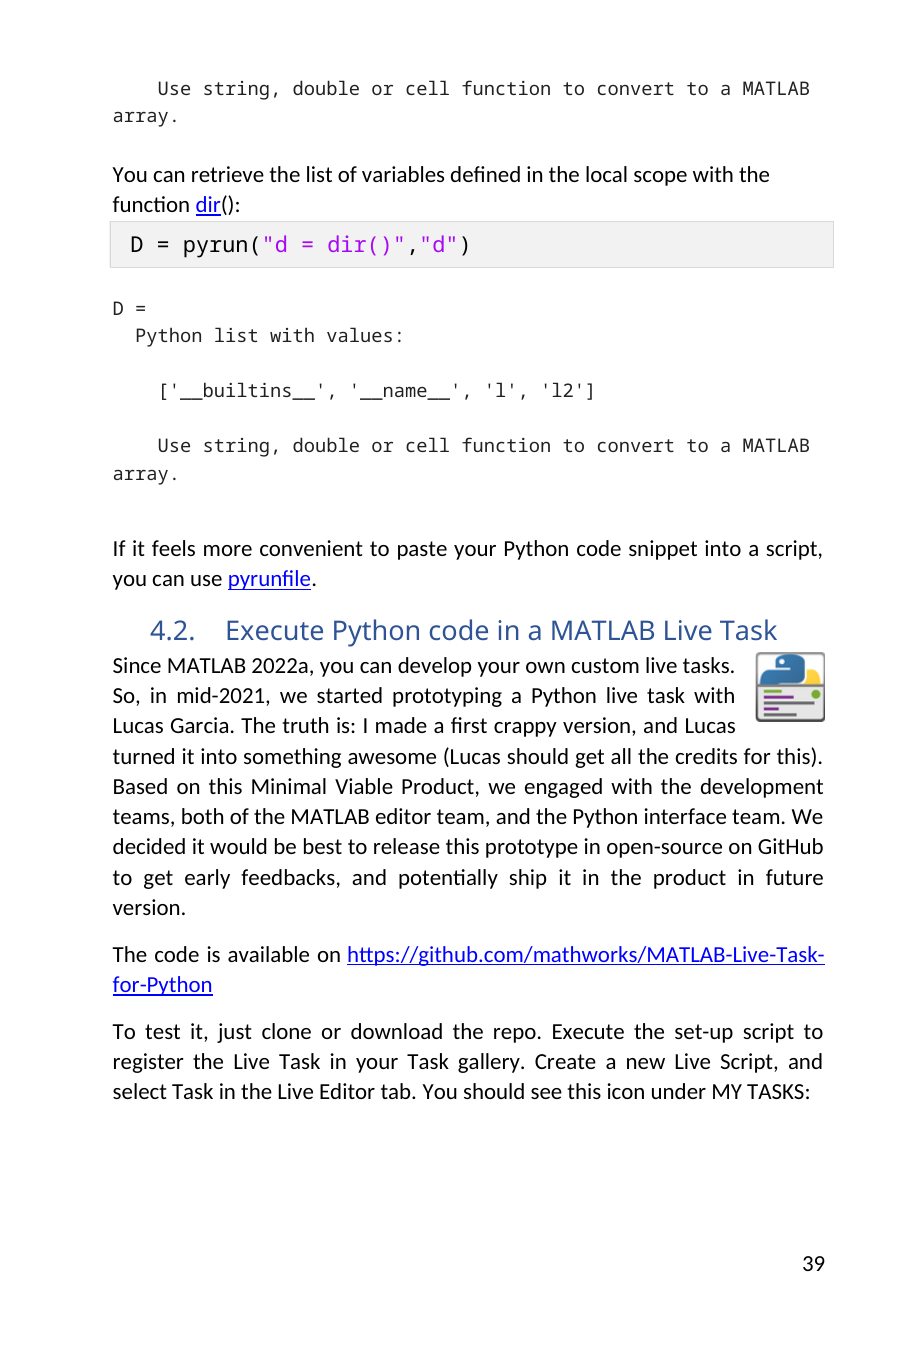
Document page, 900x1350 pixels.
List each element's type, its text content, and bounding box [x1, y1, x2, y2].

text D = pyrun("d = dir()","d") [111, 222, 833, 267]
text D = [112, 268, 825, 321]
text To test it, just clone or download the repo. Execute the set-up script to register the Live Task in your Task gallery. Create a new Live Script, and select Task in the Live Editor tab. You should see this icon under MY TASKS: [112, 1017, 825, 1105]
text If it feels more convenient to paste your Python code snippet into a script, you can use pyrunfile. [112, 534, 825, 593]
text Use string, double or cell function to convert to a MATLAB array. [112, 432, 825, 486]
text The code is available on https://github.com/mathworks/MATLAB-Live-Task-for-Python [112, 940, 825, 998]
text Use string, double or cell function to convert to a MATLAB array. [112, 75, 825, 128]
text You can retrieve the list of variables defined in the local scope with the function dir(): [112, 160, 825, 218]
picture [755, 652, 825, 722]
text Since MATLAB 2022a, you can develop your own custom live tasks. So, in mid-2021, we started prototyping a Python live task with Lucas Garcia. The truth is: I made a first crappy version, and Lucas turned it into something awesome (Lucas should get all the credits for this). Based on this Minimal Viable Product, we engaged with the development teams, both of the MATLAB editor team, and the Python interface team. We decided it would be best to release this prototype in open-source on GitHub to get early feedbacks, and potentially ship it in the product in future version. [112, 651, 825, 921]
text Python list with values: [112, 322, 825, 348]
subtitle Execute Python code in a MATLAB Live Task [150, 611, 825, 648]
text ['__builtins__', '__name__', 'l', 'l2'] [112, 377, 825, 403]
